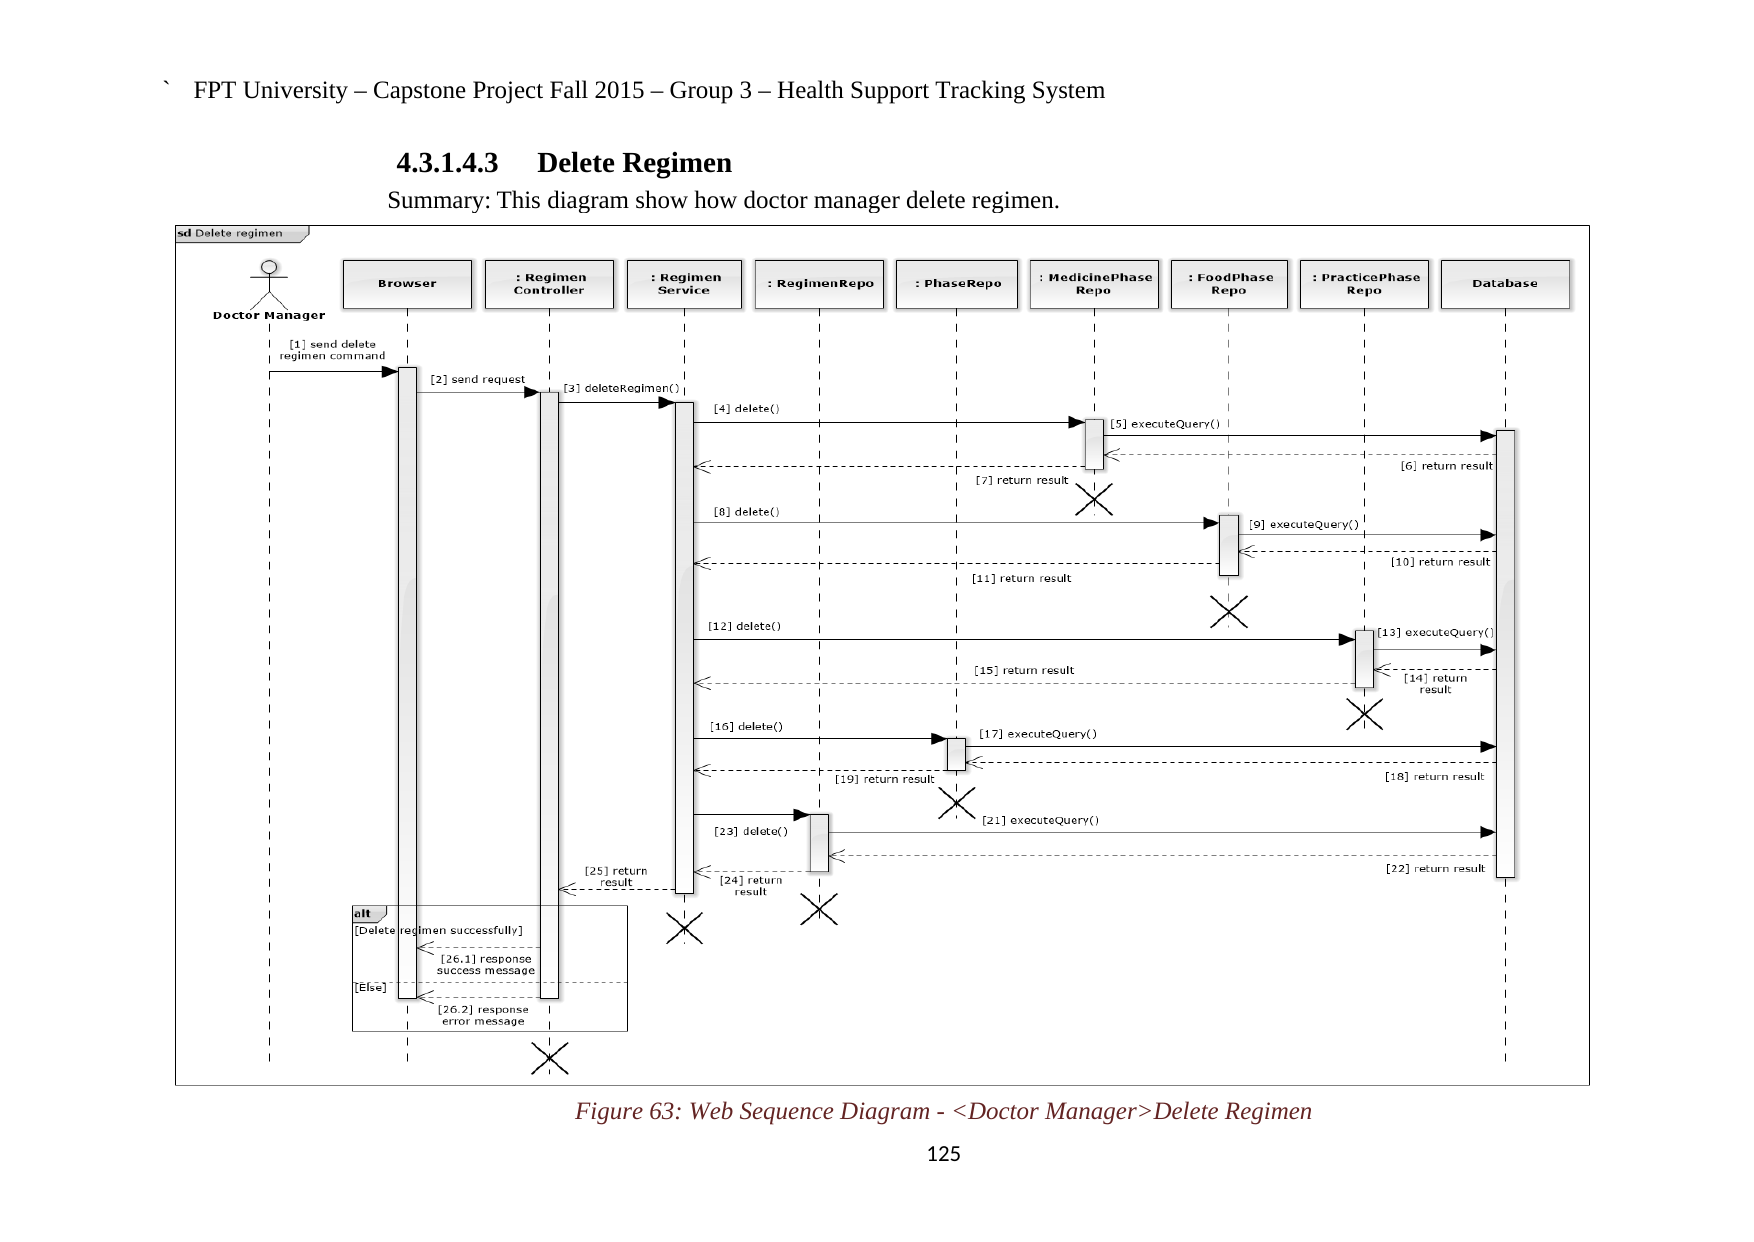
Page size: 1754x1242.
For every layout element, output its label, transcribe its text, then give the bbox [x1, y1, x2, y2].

subtitle Delete Regimen [396, 145, 1725, 178]
picture [162, 213, 1603, 1097]
text Figure 63: Web Sequence Diagram - <Doctor Manager>Delete Regimen [162, 1096, 1725, 1125]
text Summary: This diagram show how doctor manager delete regimen. [387, 185, 1725, 213]
